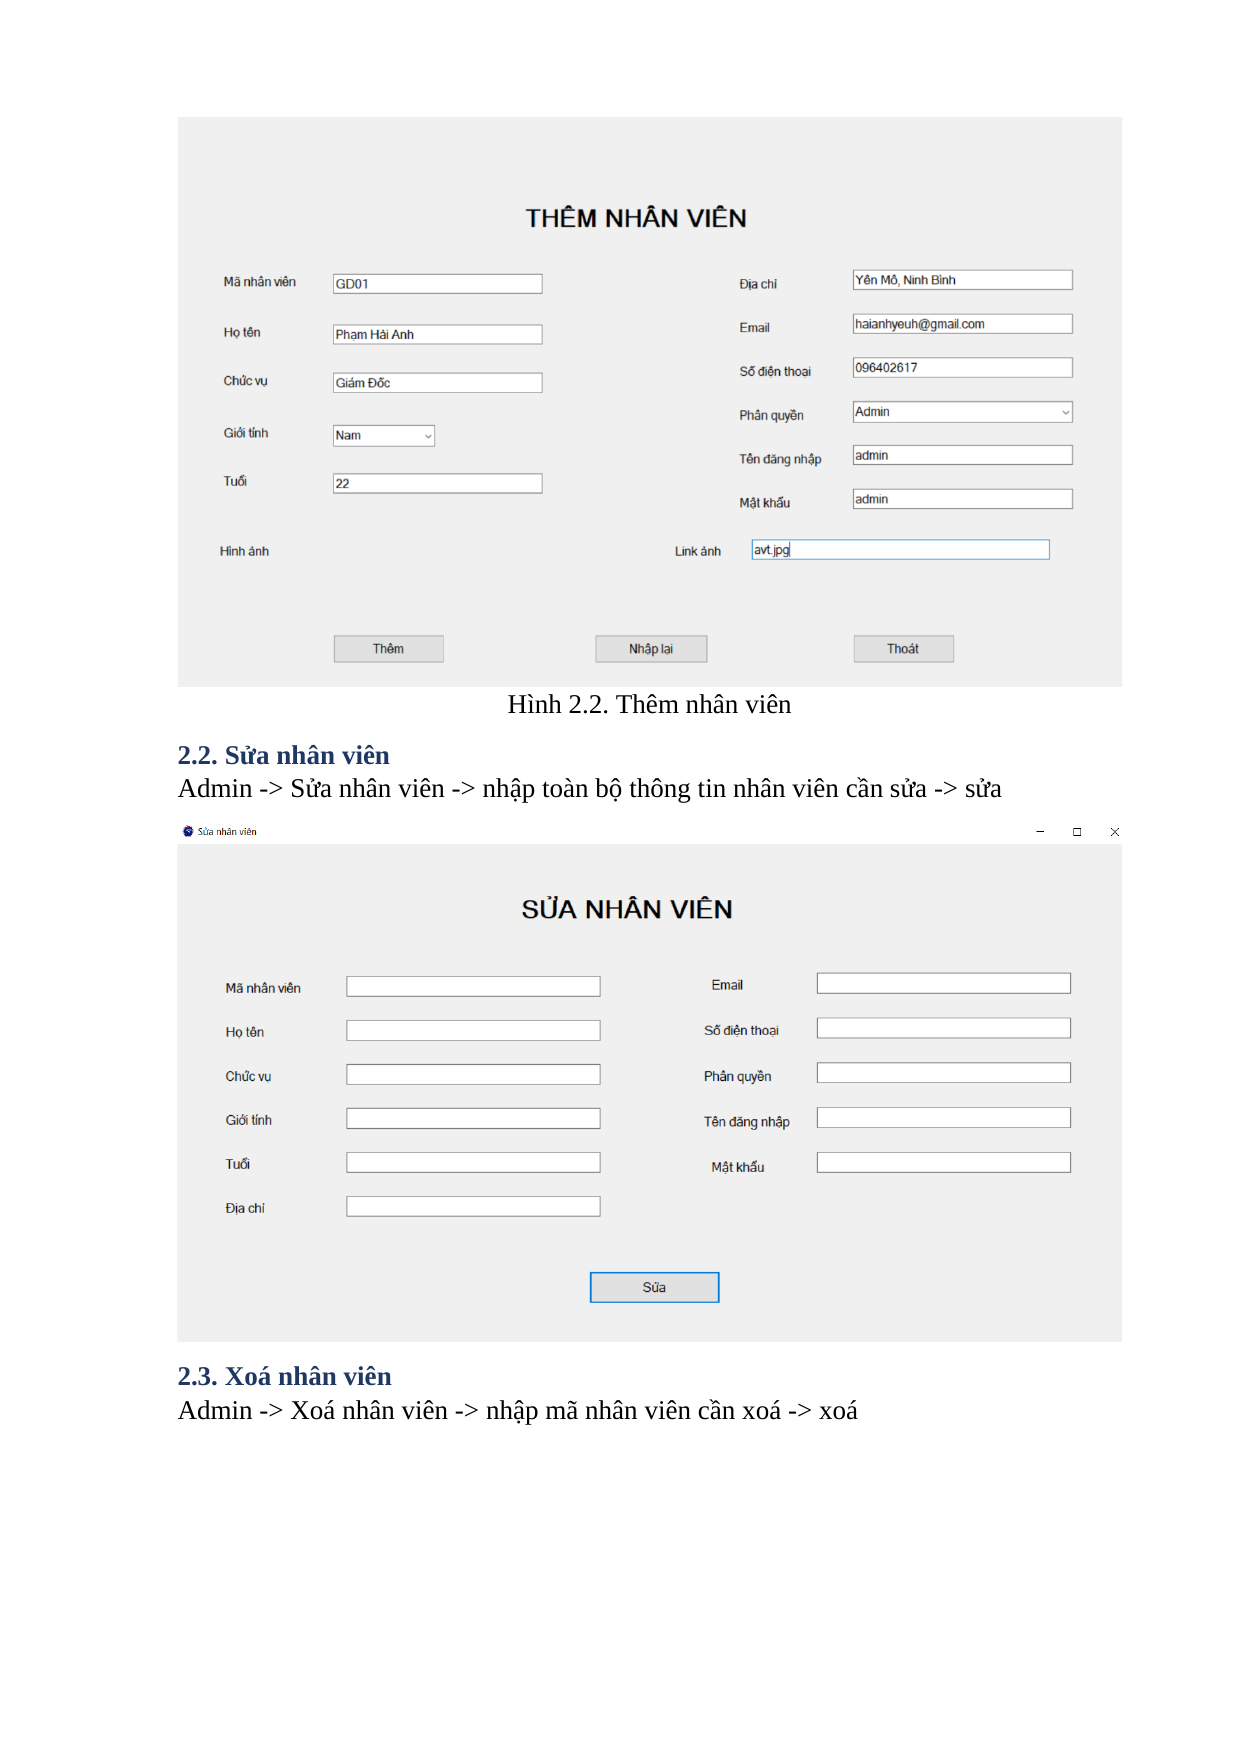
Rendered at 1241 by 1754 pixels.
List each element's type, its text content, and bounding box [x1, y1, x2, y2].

text Hình 2.2. Thêm nhân viên [177, 687, 1122, 720]
text Admin -> Xoá nhân viên -> nhập mã nhân viên cần xoá -> xoá [177, 1394, 1122, 1425]
picture [177, 117, 1123, 687]
picture [177, 822, 1123, 1342]
subtitle 2.2. Sửa nhân viên [177, 739, 1122, 770]
text Admin -> Sửa nhân viên -> nhập toàn bộ thông tin nhân viên cần sửa -> sửa [177, 772, 1122, 803]
subtitle 2.3. Xoá nhân viên [177, 1360, 1122, 1392]
